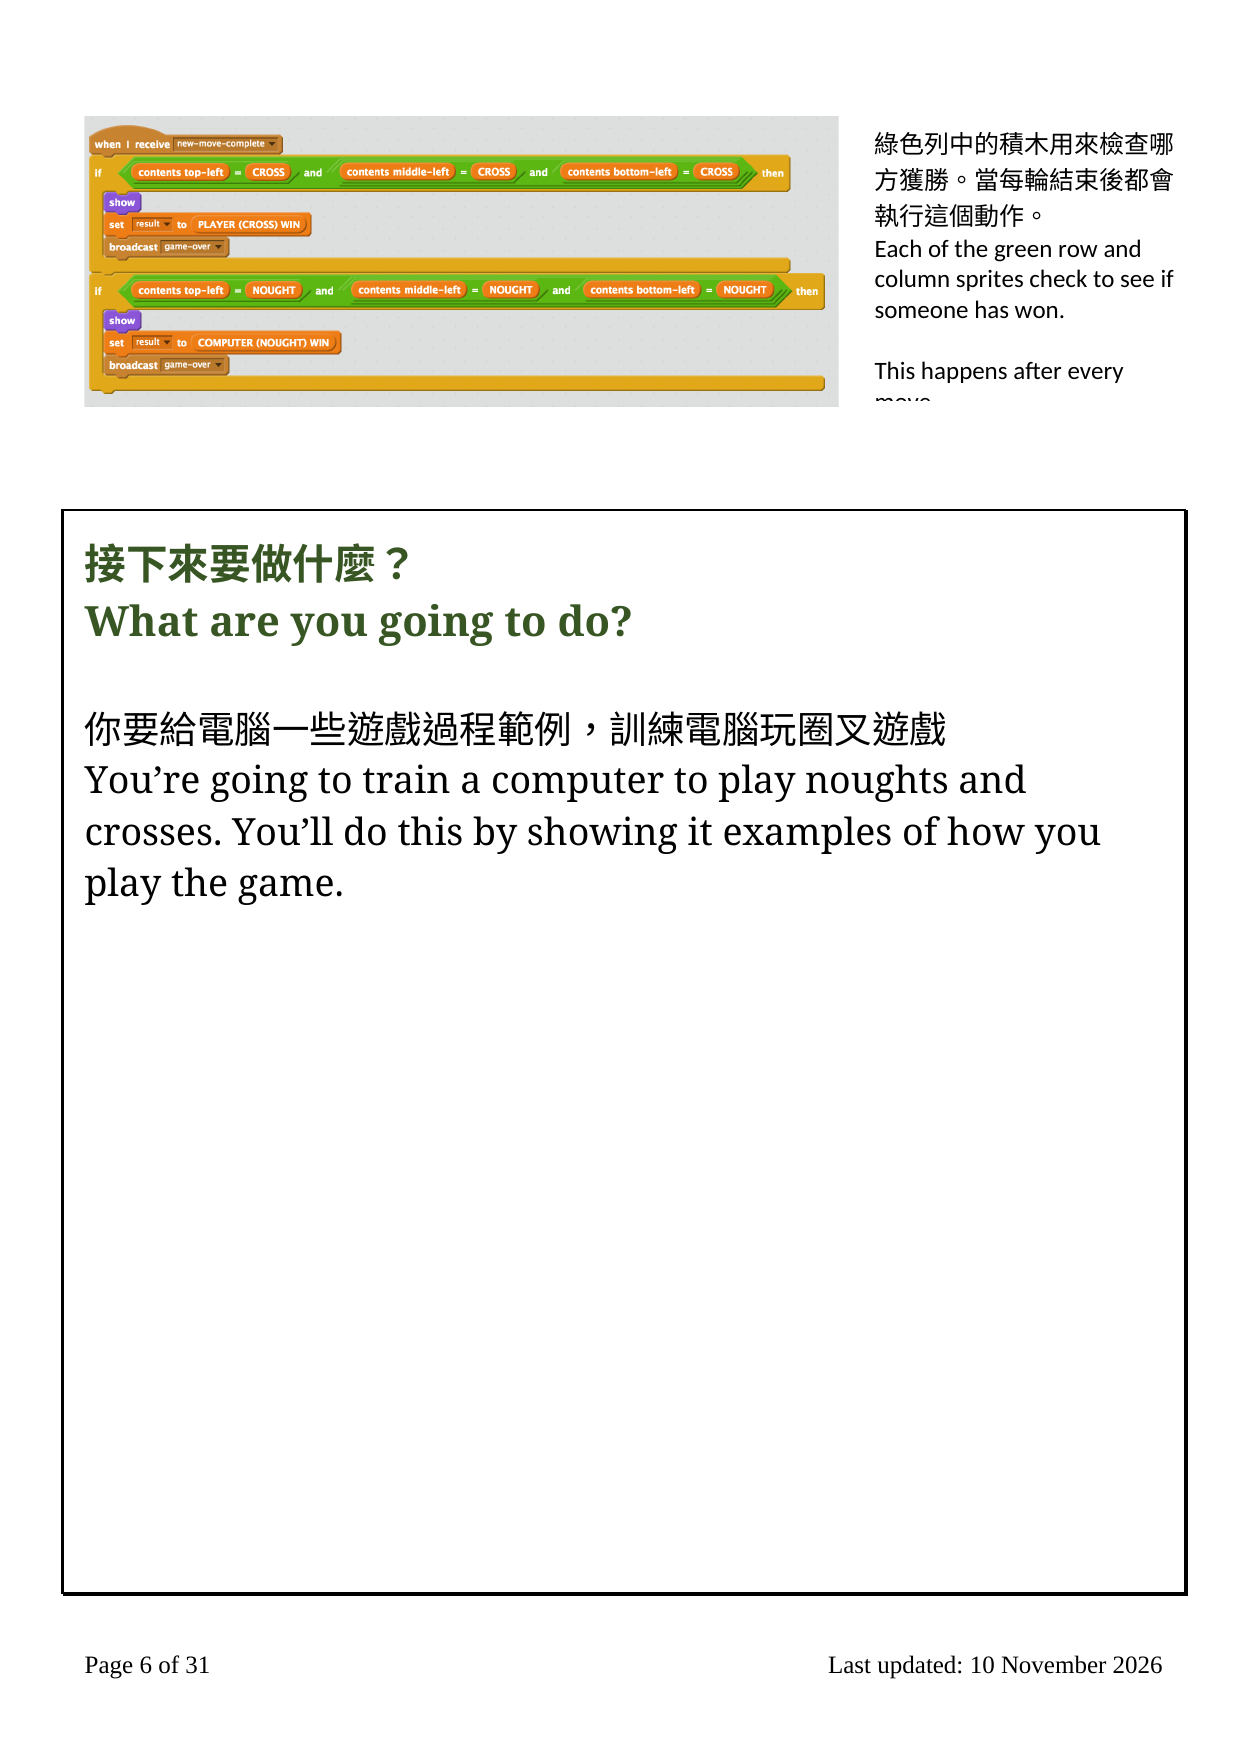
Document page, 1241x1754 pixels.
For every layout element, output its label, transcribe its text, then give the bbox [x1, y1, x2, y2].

text What are you going to do? [84, 592, 1163, 648]
text 你要給電腦一些遊戲過程範例，訓練電腦玩圈叉遊戲 [84, 699, 1163, 754]
text 接下來要做什麼？ [64, 511, 1184, 592]
picture [84, 116, 839, 407]
text You’re going to train a computer to play noughts and crosses. You’ll do this by showing it examples of how you play the game. [84, 754, 1163, 907]
